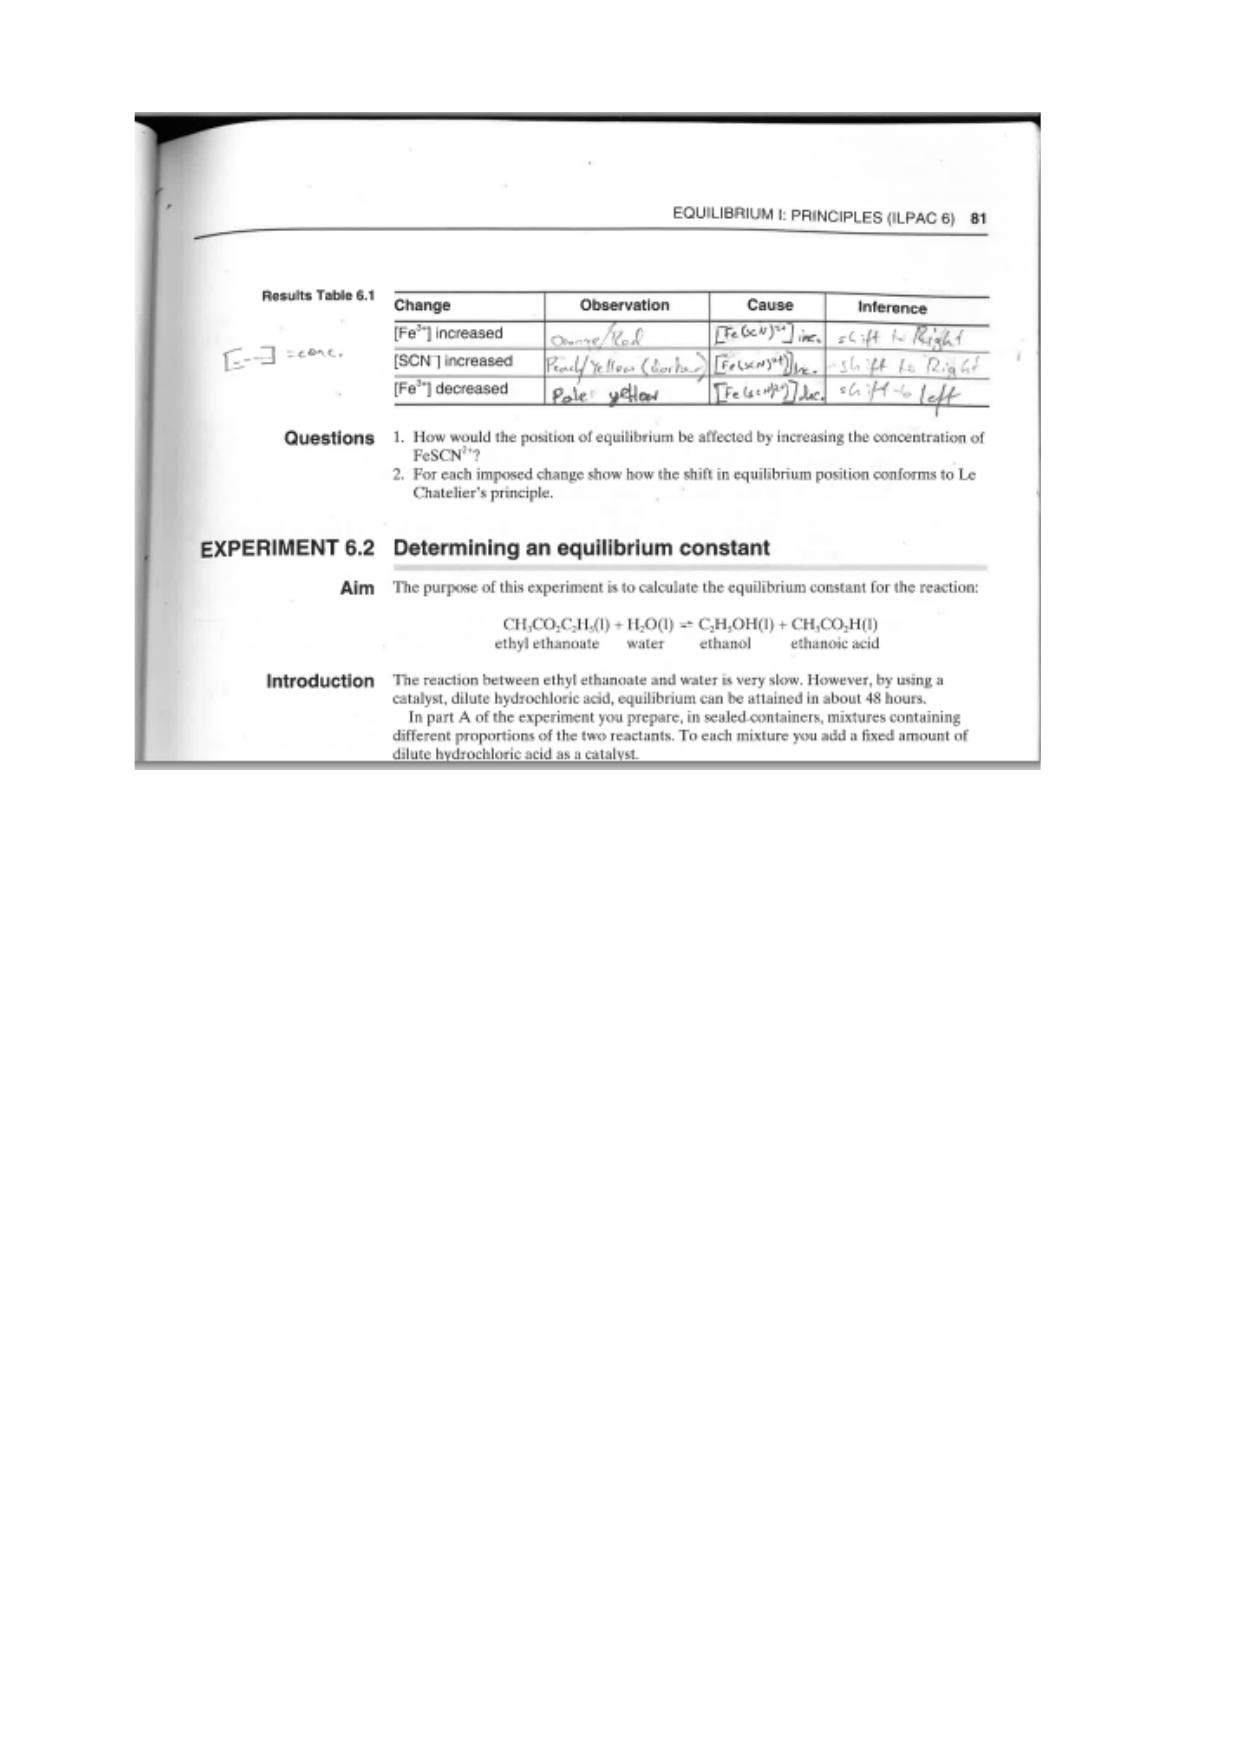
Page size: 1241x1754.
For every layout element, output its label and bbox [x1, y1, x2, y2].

picture [134, 112, 1041, 770]
